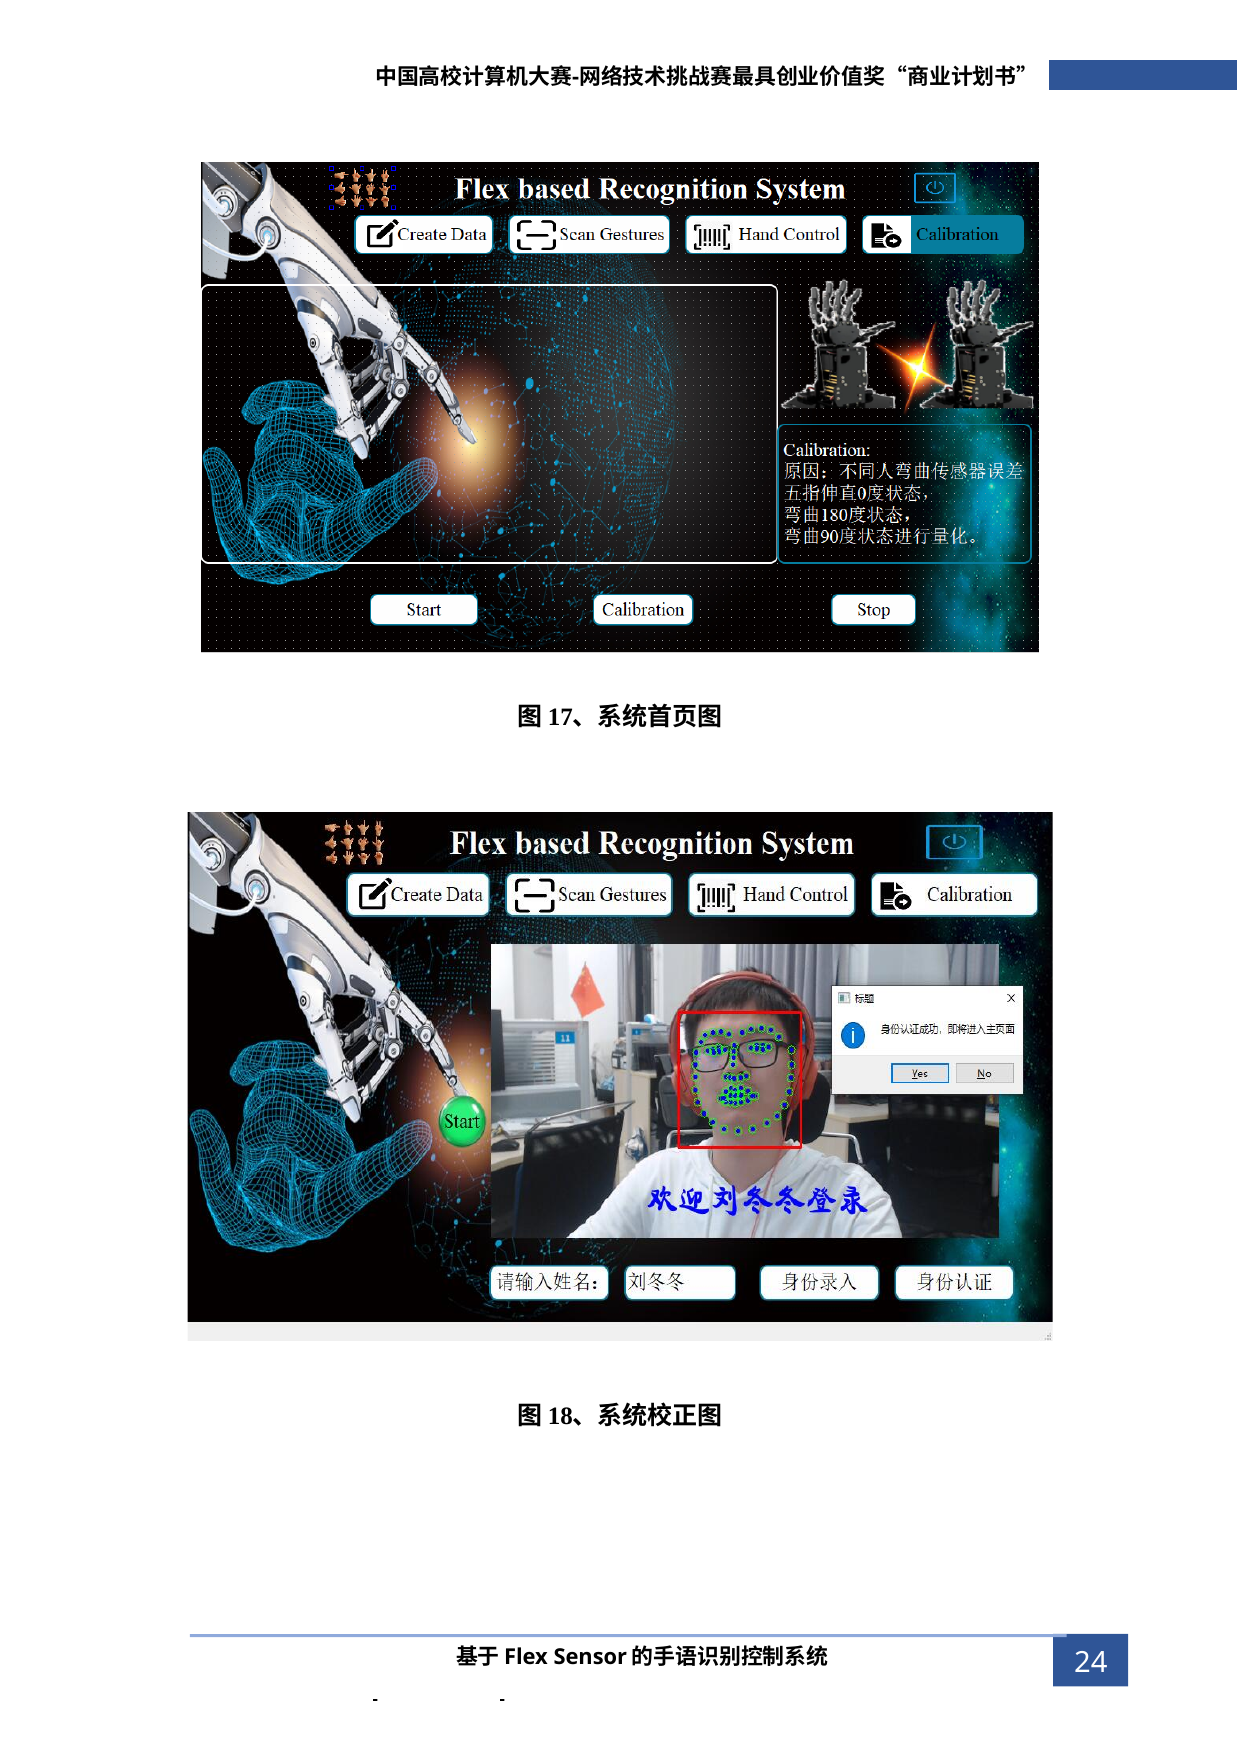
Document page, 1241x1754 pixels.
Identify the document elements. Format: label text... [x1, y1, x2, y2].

picture [187, 812, 1053, 1341]
text 图18、系统校正图 [187, 1381, 1053, 1446]
text 图17、系统首页图 [187, 682, 1053, 747]
picture [201, 162, 1039, 653]
